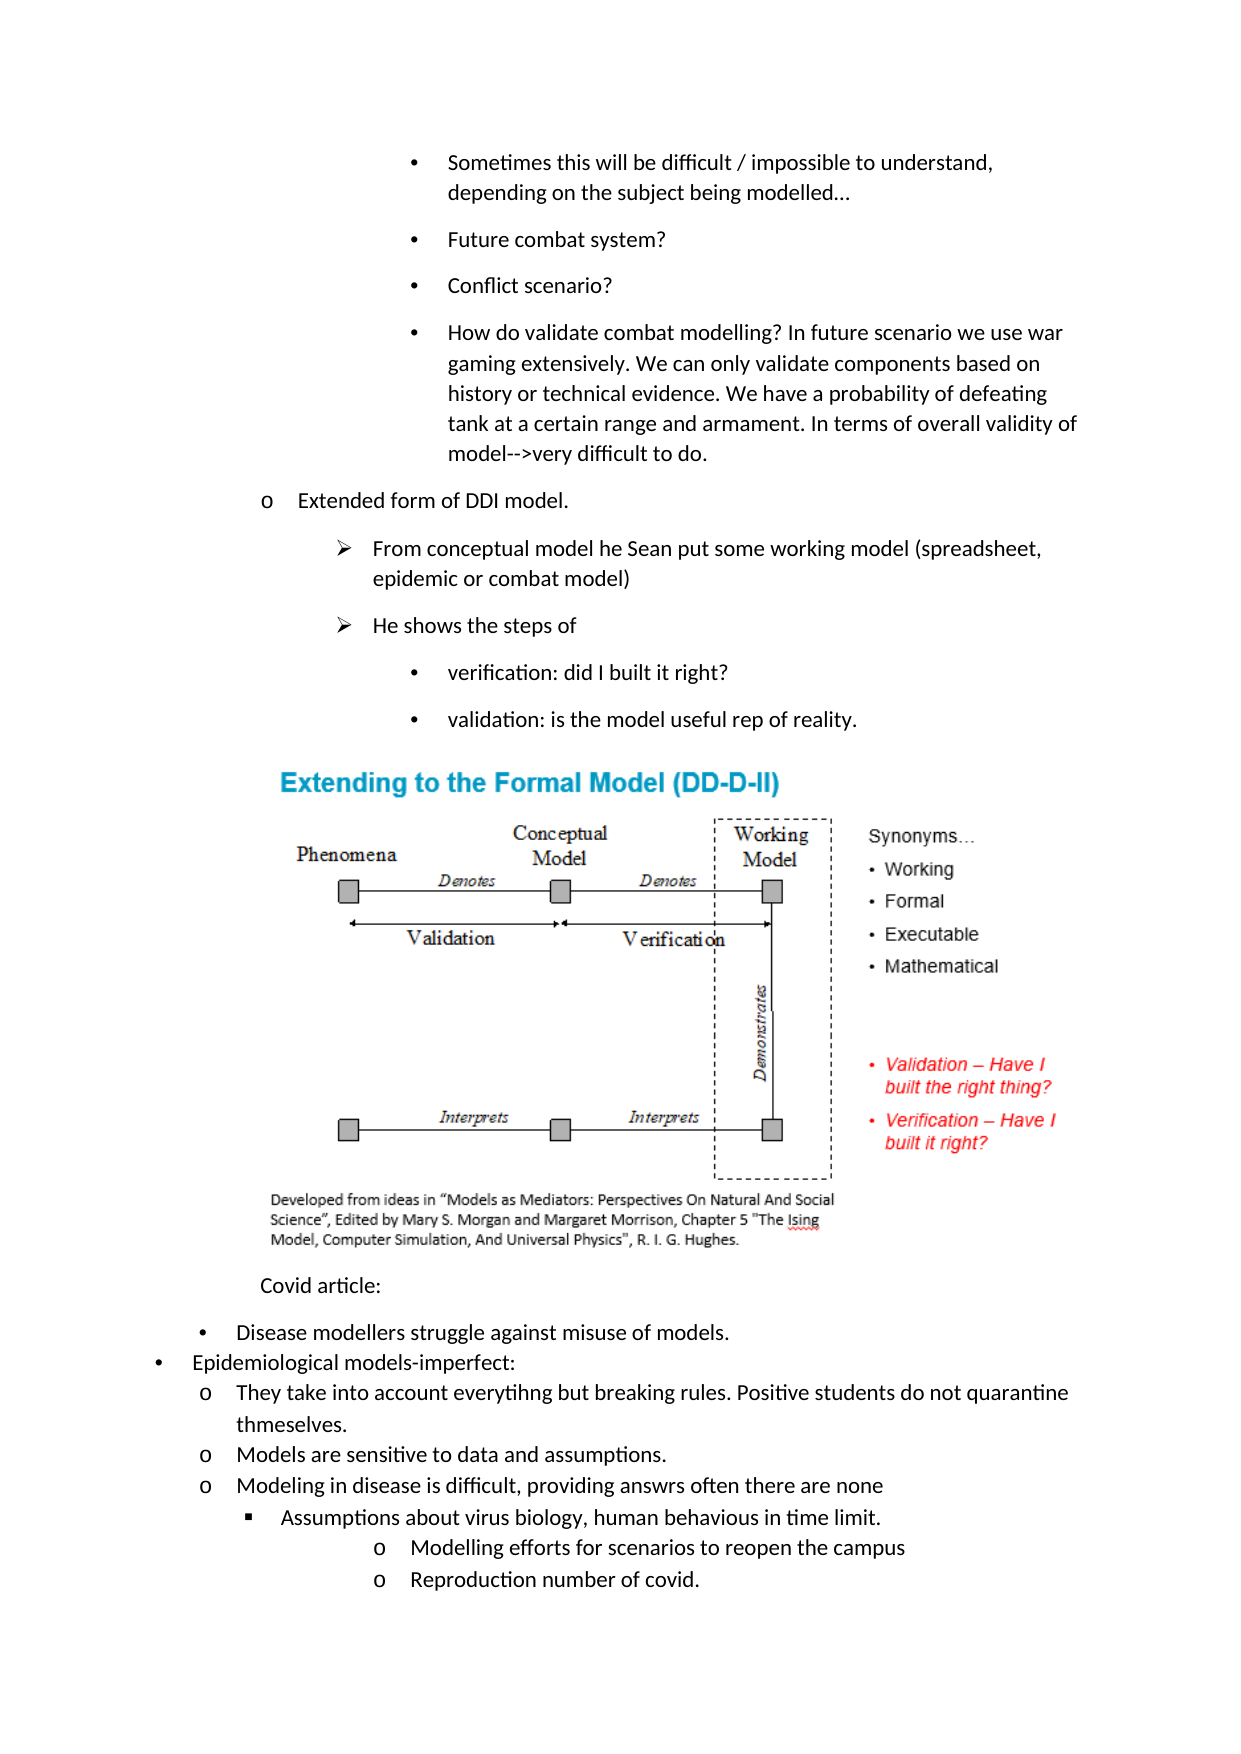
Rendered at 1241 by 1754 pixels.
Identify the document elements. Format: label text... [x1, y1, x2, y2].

list Disease modellers struggle against misuse of models. [199, 1318, 1093, 1346]
list Assumptions about virus biology, human behavious in time limit. [243, 1503, 1093, 1531]
text Covid article: [260, 1271, 1093, 1299]
list Modelling efforts for scenarios to reopen the campus [373, 1533, 1093, 1562]
list How do validate combat modelling? In future scenario we use war gaming extensively. We can only validate components based on history or technical evidence. We have a probability of defeating tank at a certain range and armament. In terms of overall validity of model-->very difficult to do. [410, 318, 1093, 467]
list validation: is the model useful rep of reality. [410, 705, 1093, 733]
list Modeling in disease is difficult, providing answrs often there are none [199, 1472, 1093, 1501]
list He shows the steps of [335, 611, 1093, 639]
list From conceptual model he Sean put some working model (spreadsheet, epidemic or combat model) [335, 534, 1093, 592]
picture [260, 752, 1073, 1253]
list Epidemiological models-imperfect: [154, 1348, 1093, 1376]
list Reproduction number of covid. [373, 1565, 1093, 1594]
list Conflict scenario? [410, 272, 1093, 299]
list Models are sensitive to data and assumptions. [199, 1440, 1093, 1469]
list Extended form of DDI model. [260, 486, 1093, 515]
list Future combat system? [410, 225, 1093, 253]
list verification: did I built it right? [410, 658, 1093, 686]
list Sometimes this will be difficult / impossible to understand, depending on the subject being modelled… [410, 148, 1093, 206]
list They take into account everytihng but breaking rules. Positive students do not quarantine thmeselves. [199, 1378, 1093, 1438]
